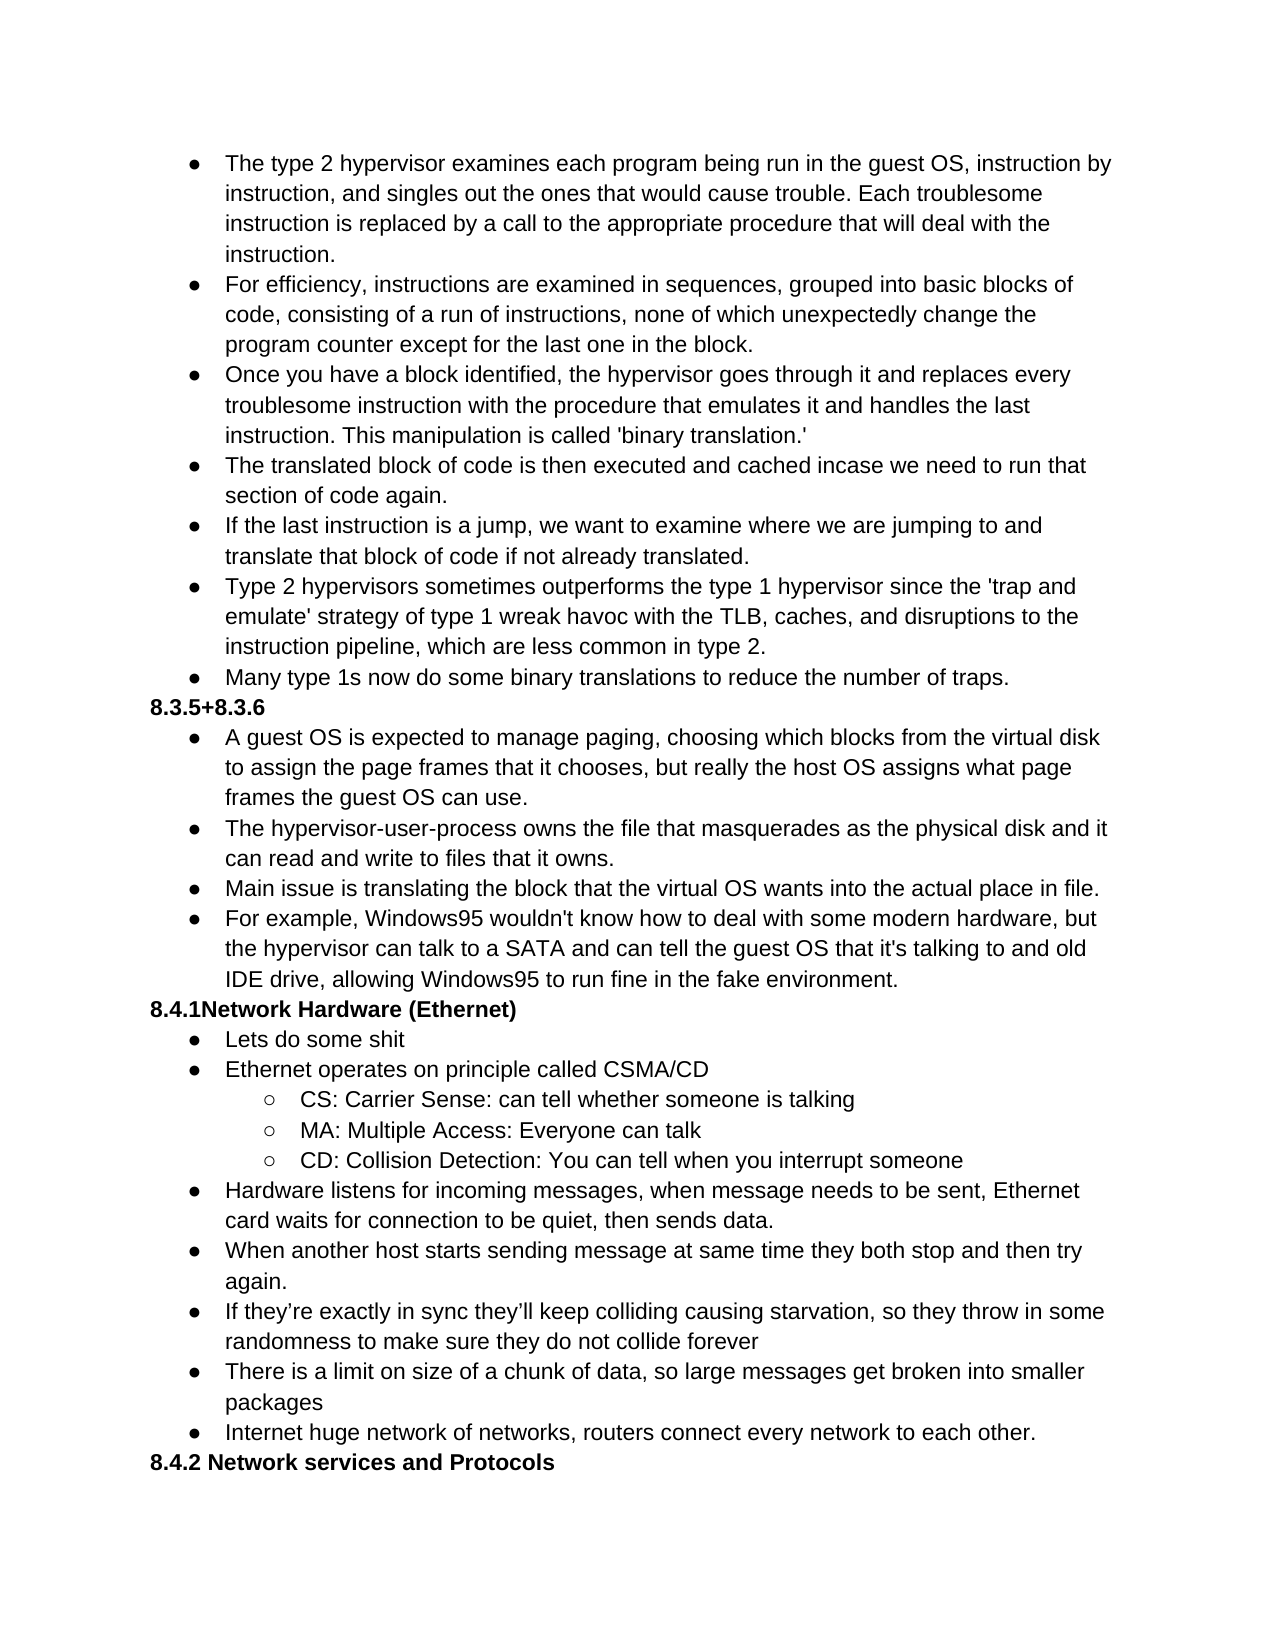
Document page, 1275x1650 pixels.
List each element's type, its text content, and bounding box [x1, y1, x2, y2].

text 8.4.2 Network services and Protocols [150, 1449, 1125, 1475]
list Once you have a block identified, the hypervisor goes through it and replaces every troublesome instruction with the procedure that emulates it and handles the last instruction. This manipulation is called 'binary translation.' [187, 361, 1125, 448]
list A guest OS is expected to manage paging, choosing which blocks from the virtual disk to assign the page frames that it chooses, but really the host OS assigns what page frames the guest OS can use. [187, 724, 1125, 811]
list There is a limit on size of a chunk of data, so large messages get broken into smaller packages [187, 1358, 1125, 1415]
list The hypervisor-user-process owns the file that masquerades as the physical disk and it can read and write to files that it owns. [187, 814, 1125, 871]
list Main issue is translating the block that the virtual OS wants into the actual place in file. [187, 875, 1125, 901]
list CD: Collision Detection: You can tell when you interrupt someone [262, 1147, 1125, 1173]
list Ethernet operates on principle called CSMA/CD [187, 1056, 1125, 1083]
list If the last instruction is a jump, we want to examine where we are jumping to and translate that block of code if not already translated. [187, 512, 1125, 569]
list Type 2 hypervisors sometimes outperforms the type 1 hypervisor since the 'trap and emulate' strategy of type 1 wreak havoc with the TLB, caches, and disruptions to the instruction pipeline, which are less common in type 2. [187, 573, 1125, 660]
text 8.3.5+8.3.6 [150, 694, 1125, 720]
list The type 2 hypervisor examines each program being run in the guest OS, instruction by instruction, and singles out the ones that would cause trouble. Each troublesome instruction is replaced by a call to the appropriate procedure that will deal with the instruction. [187, 150, 1125, 267]
list When another host starts sending message at same time they both stop and then try again. [187, 1237, 1125, 1294]
list MA: Multiple Access: Everyone can talk [262, 1117, 1125, 1143]
list Lets do some shit [187, 1026, 1125, 1052]
list For efficiency, instructions are examined in sequences, grouped into basic blocks of code, consisting of a run of instructions, none of which unexpectedly change the program counter except for the last one in the block. [187, 271, 1125, 358]
list CS: Carrier Sense: can tell whether someone is talking [262, 1086, 1125, 1113]
list Hardware listens for incoming messages, when message needs to be sent, Ethernet card waits for connection to be quiet, then sends data. [187, 1177, 1125, 1234]
list If they’re exactly in sync they’ll keep colliding causing starvation, so they throw in some randomness to make sure they do not collide forever [187, 1298, 1125, 1354]
text 8.4.1Network Hardware (Ethernet) [150, 996, 1125, 1022]
list Many type 1s now do some binary translations to reduce the number of traps. [187, 663, 1125, 690]
list The translated block of code is then executed and cached incase we need to run that section of code again. [187, 452, 1125, 509]
list Internet huge network of networks, routers connect every network to each other. [187, 1419, 1125, 1445]
list For example, Windows95 wouldn't know how to deal with some modern hardware, but the hypervisor can talk to a SATA and can tell the guest OS that it's talking to and old IDE drive, allowing Windows95 to run fine in the fake environment. [187, 905, 1125, 992]
